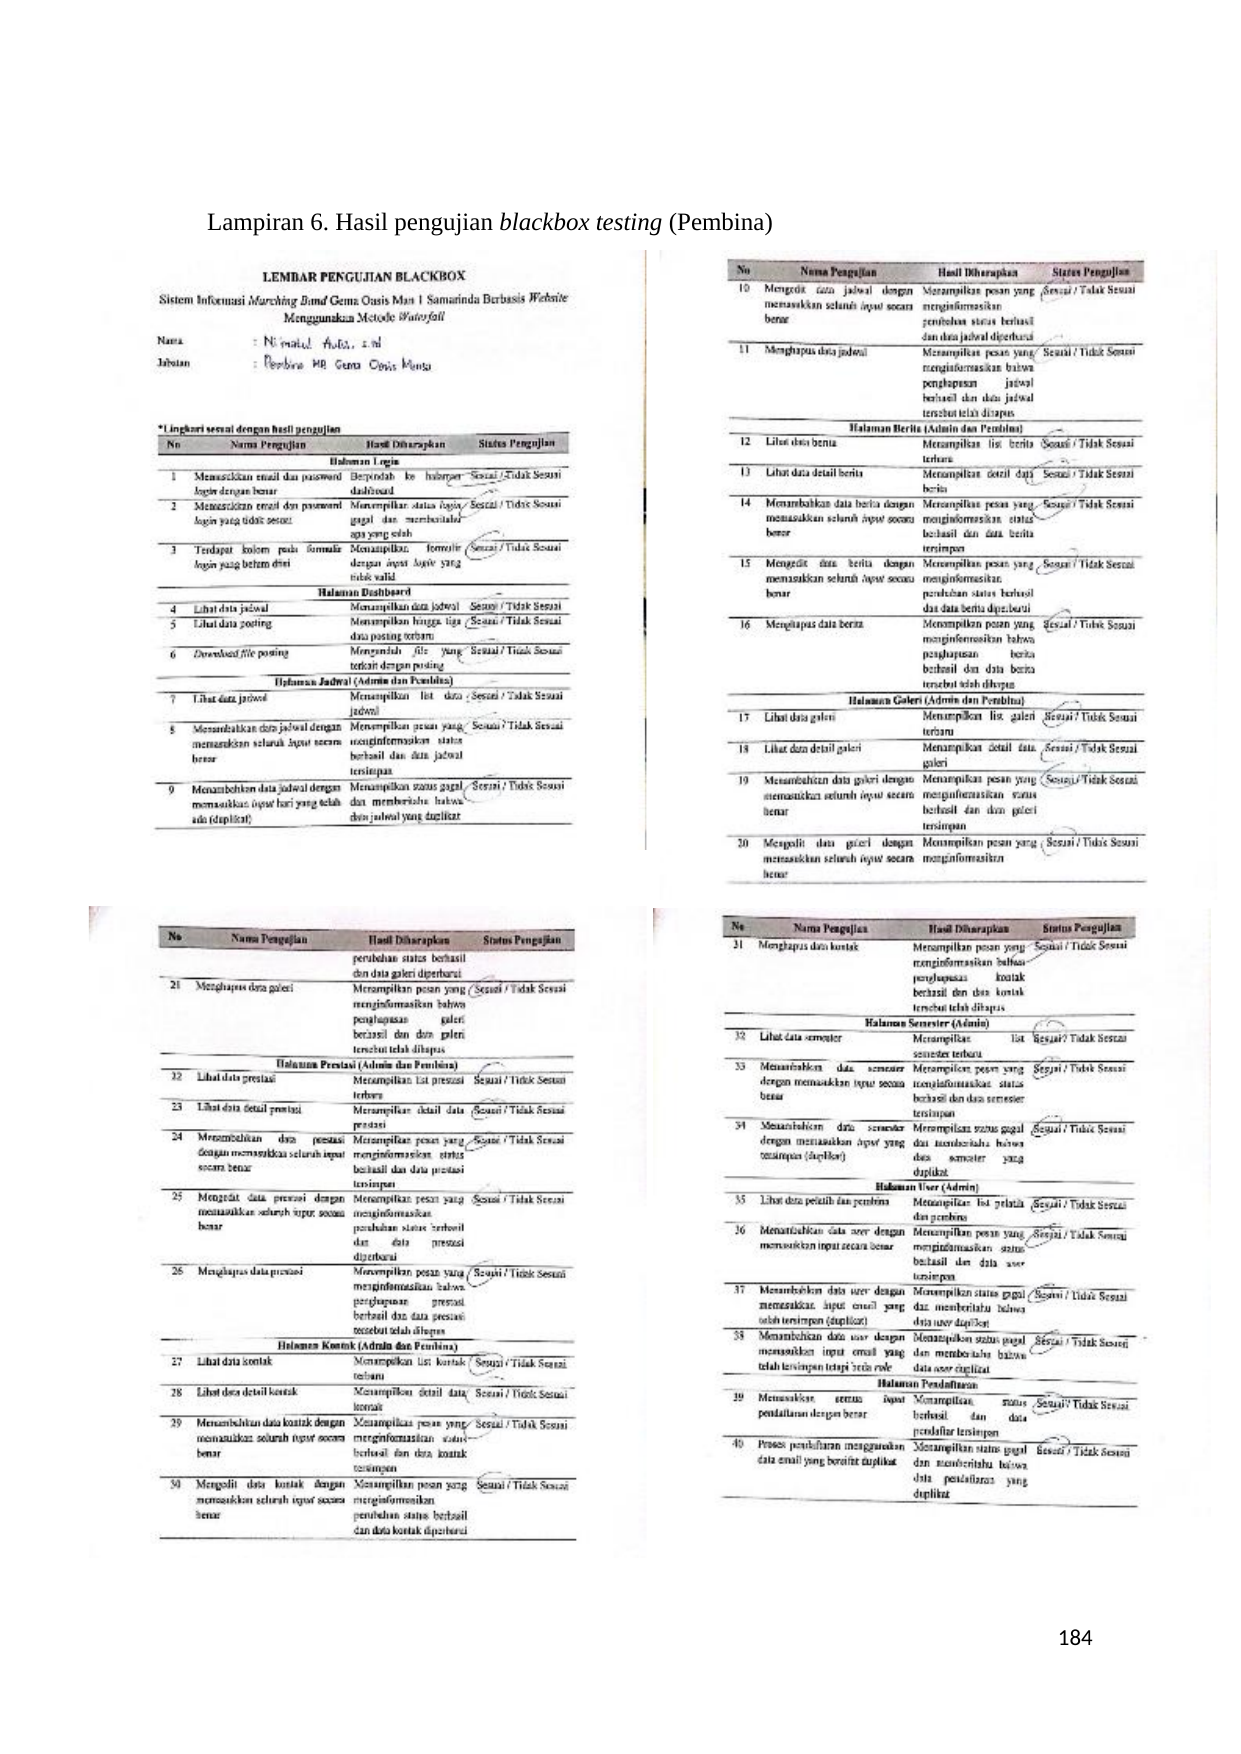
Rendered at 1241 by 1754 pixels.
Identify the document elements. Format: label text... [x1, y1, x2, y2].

picture [659, 250, 1218, 900]
picture [653, 908, 1211, 1517]
picture [88, 906, 647, 1558]
subtitle Lampiran 6. Hasil pengujian blackbox testing (Pembina) [207, 207, 1092, 236]
picture [88, 250, 647, 850]
